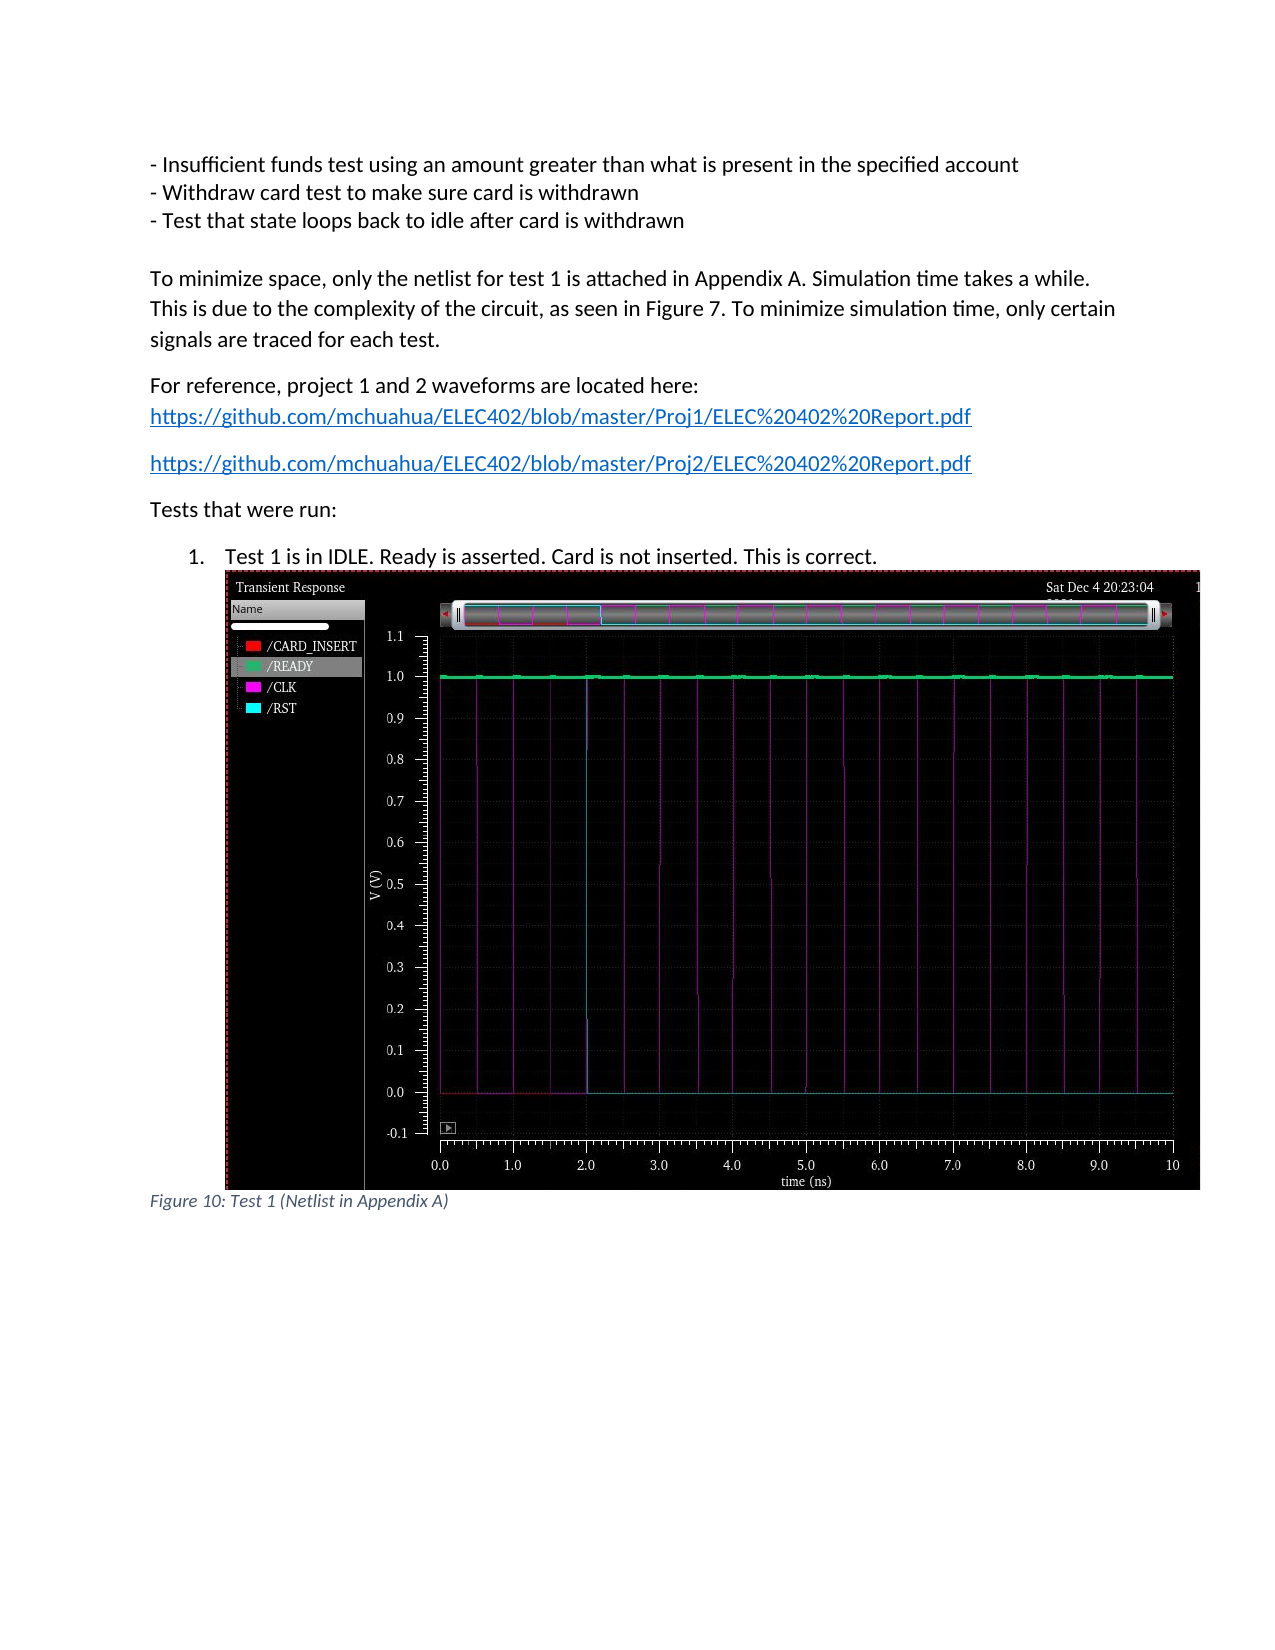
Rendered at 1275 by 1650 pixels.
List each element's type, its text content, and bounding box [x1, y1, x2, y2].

text https://github.com/mchuahua/ELEC402/blob/master/Proj2/ELEC%20402%20Report.pdf [150, 449, 1125, 477]
text For reference, project 1 and 2 waveforms are located here: https://github.com/mchuahua/ELEC402/blob/master/Proj1/ELEC%20402%20Report.pdf [150, 372, 1125, 430]
text - Insufficient funds test using an amount greater than what is present in the specified account [150, 150, 1125, 178]
list Test 1 is in IDLE. Ready is asserted. Card is not inserted. This is correct. [187, 542, 1125, 570]
text To minimize space, only the netlist for test 1 is attached in Appendix A. Simulation time takes a while. This is due to the complexity of the circuit, as seen in Figure 7. To minimize simulation time, only certain signals are traced for each test. [150, 264, 1125, 353]
text Tests that were run: [150, 496, 1125, 523]
text - Withdraw card test to make sure card is withdrawn [150, 178, 1125, 206]
text Figure 10: Test 1 (Netlist in Appendix A) [150, 1189, 1125, 1212]
picture [225, 570, 1200, 1190]
text - Test that state loops back to idle after card is withdrawn [150, 206, 1125, 234]
